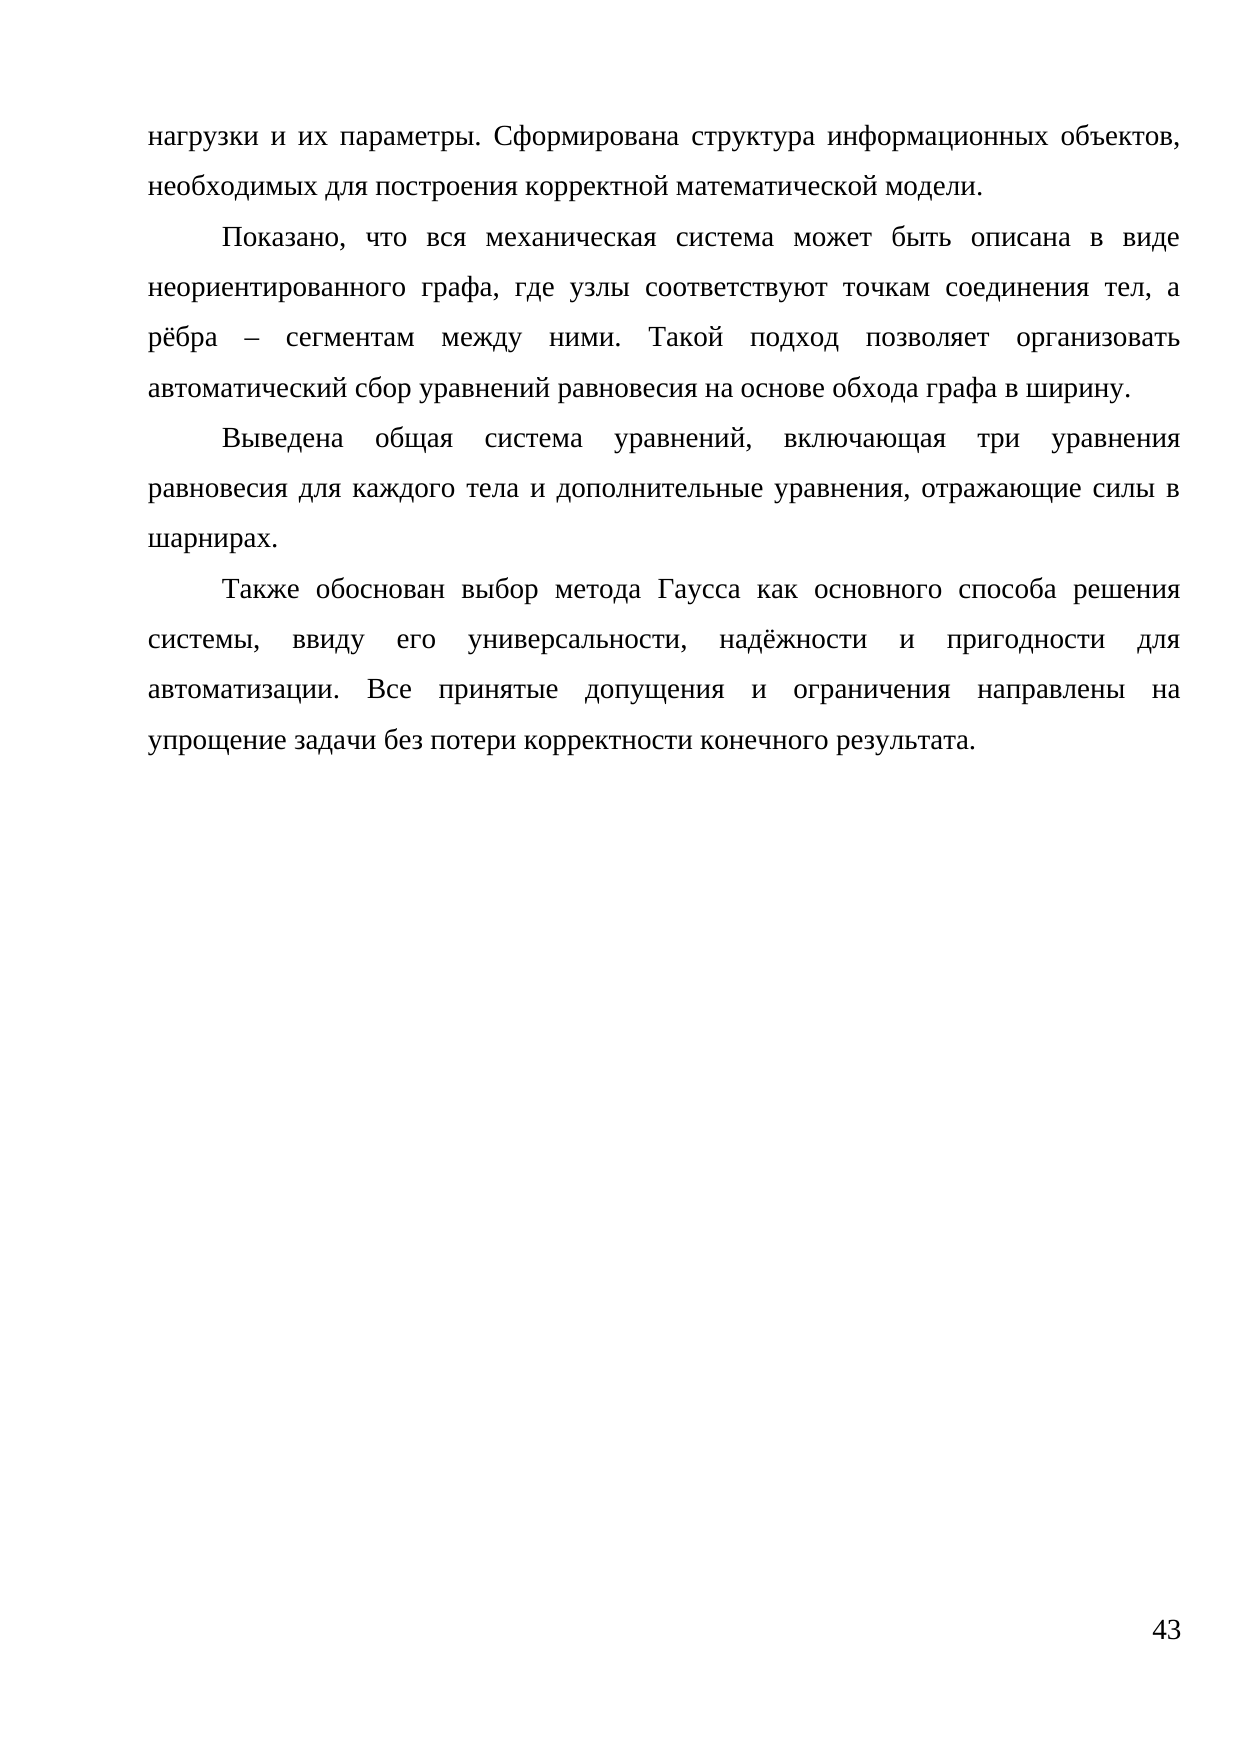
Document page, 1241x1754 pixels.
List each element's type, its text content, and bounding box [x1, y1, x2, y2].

text Также обоснован выбор метода Гаусса как основного способа решения системы, ввиду его универсальности, надёжности и пригодности для автоматизации. Все принятые допущения и ограничения направлены на упрощение задачи без потери корректности конечного результата. [148, 571, 1181, 755]
text Выведена общая система уравнений, включающая три уравнения равновесия для каждого тела и дополнительные уравнения, отражающие силы в шарнирах. [148, 420, 1181, 554]
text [148, 118, 1181, 202]
text Показано, что вся механическая система может быть описана в виде неориентированного графа, где узлы соответствуют точкам соединения тел, а рёбра – сегментам между ними. Такой подход позволяет организовать автоматический сбор уравнений равновесия на основе обхода графа в ширину. [148, 219, 1181, 403]
